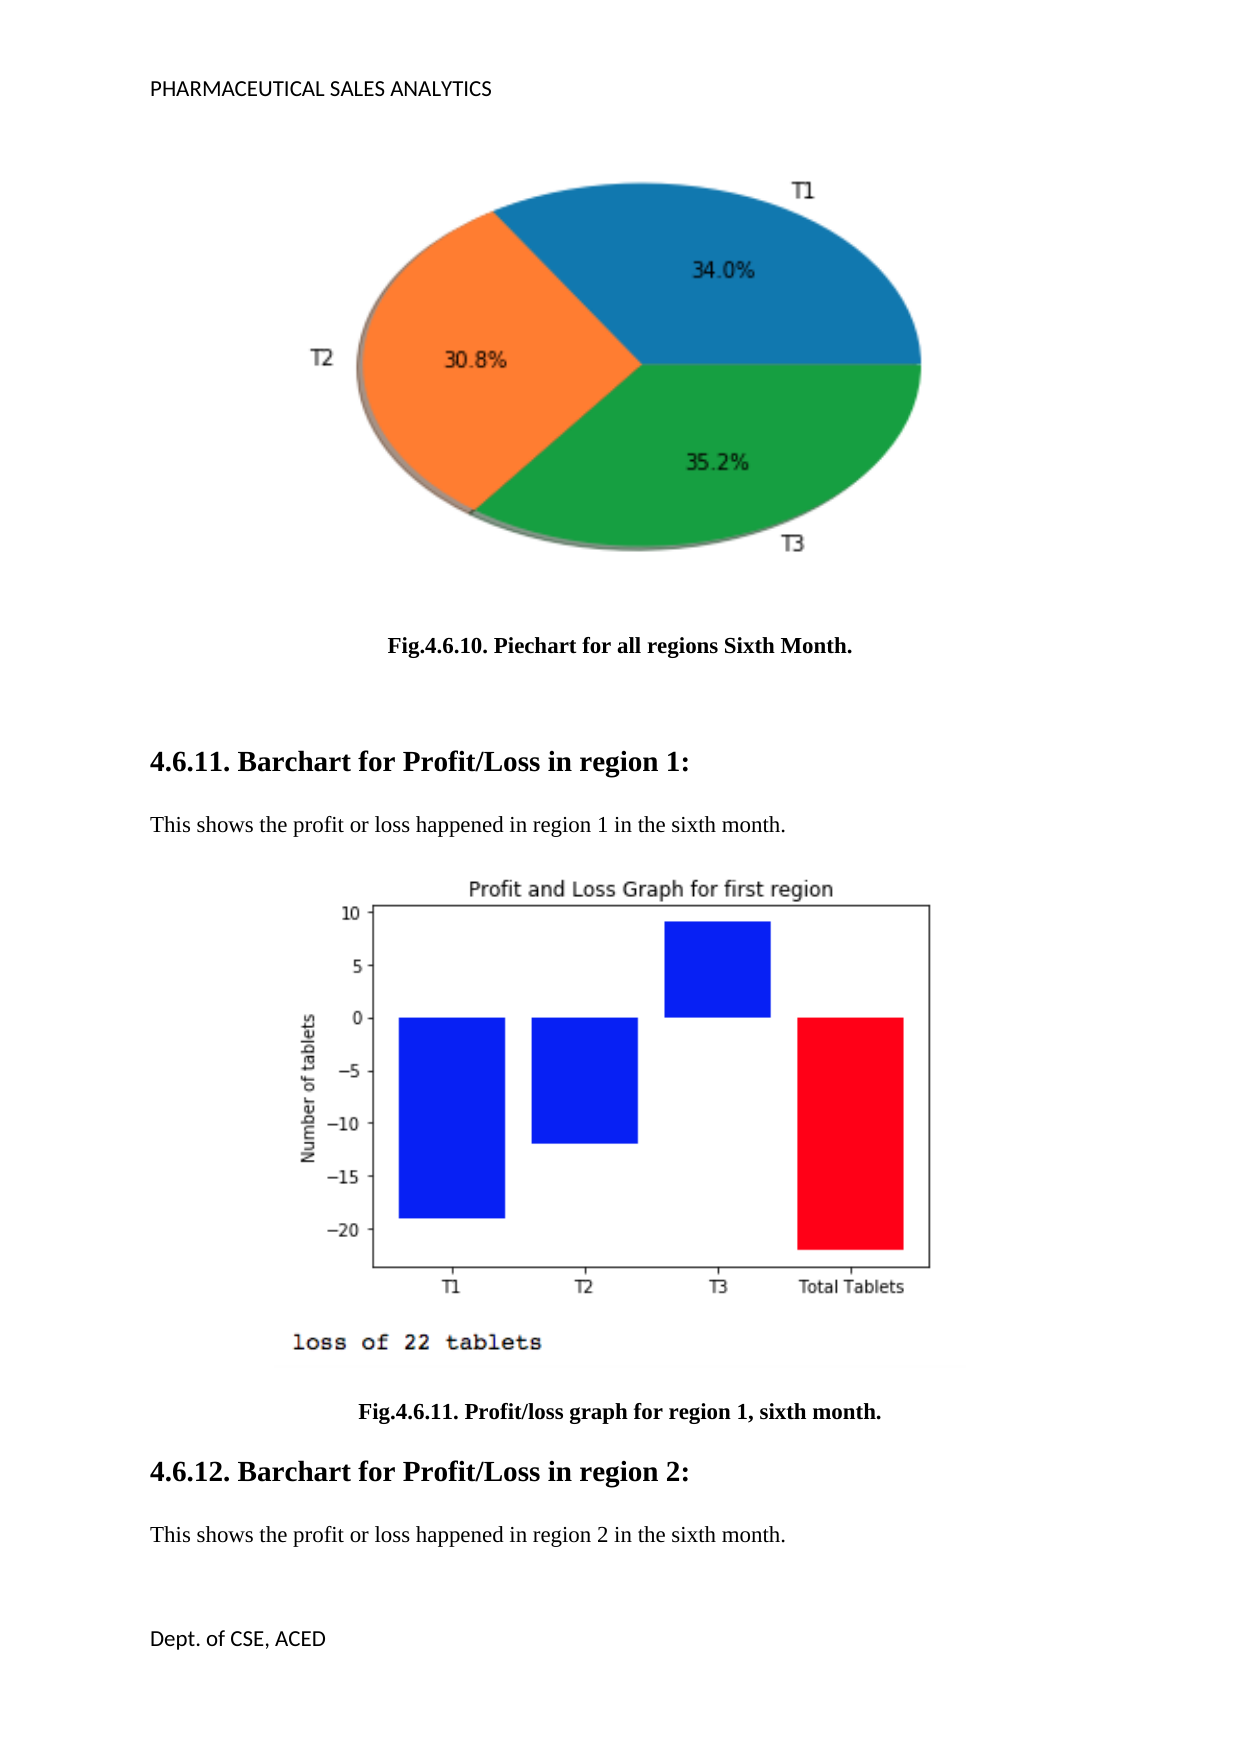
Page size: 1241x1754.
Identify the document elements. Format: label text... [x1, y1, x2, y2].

text This shows the profit or loss happened in region 1 in the sixth month. [150, 811, 1090, 838]
text 4.6.11. Barchart for Profit/Loss in region 1: [150, 744, 1090, 778]
text This shows the profit or loss happened in region 2 in the sixth month. [150, 1521, 1090, 1548]
picture [273, 867, 967, 1368]
picture [284, 150, 957, 602]
text 4.6.12. Barchart for Profit/Loss in region 2: [150, 1454, 1090, 1488]
text Fig.4.6.11. Profit/loss graph for region 1, sixth month. [150, 1398, 1090, 1424]
text Fig.4.6.10. Piechart for all regions Sixth Month. [150, 632, 1090, 658]
